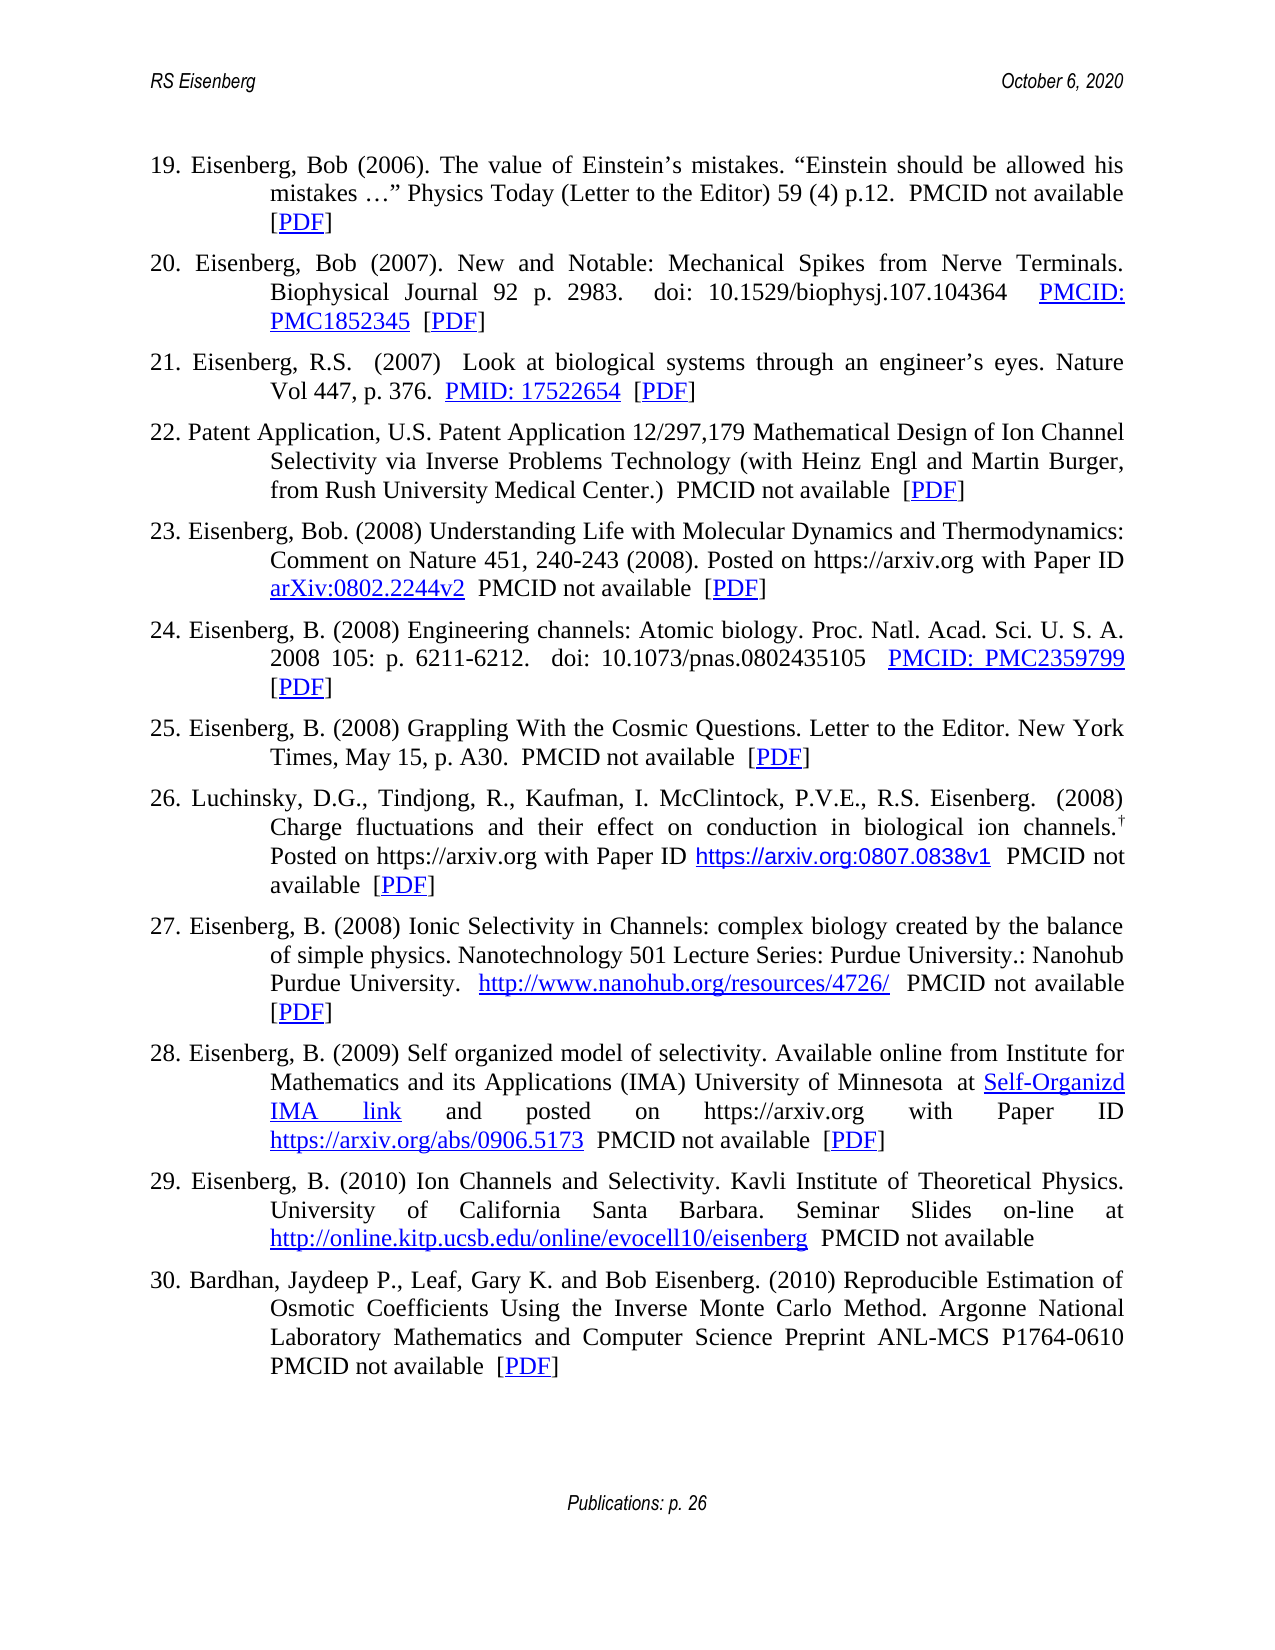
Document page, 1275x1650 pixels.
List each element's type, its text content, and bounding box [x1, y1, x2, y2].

text 19. Eisenberg, Bob (2006). The value of Einstein’s mistakes. “Einstein should be allowed his mistakes …” Physics Today (Letter to the Editor) 59 (4) p.12. PMCID not available [PDF] [150, 150, 1125, 236]
text 26. Luchinsky, D.G., Tindjong, R., Kaufman, I. McClintock, P.V.E., R.S. Eisenberg. (2008) Charge fluctuations and their effect on conduction in biological ion channels.† Posted on https://arxiv.org with Paper ID https://arxiv.org:0807.0838v1 PMCID not available [PDF] [150, 783, 1125, 898]
text 22. Patent Application, U.S. Patent Application 12/297,179 Mathematical Design of Ion Channel Selectivity via Inverse Problems Technology (with Heinz Engl and Martin Burger, from Rush University Medical Center.) PMCID not available [PDF] [150, 417, 1125, 503]
text 20. Eisenberg, Bob (2007). New and Notable: Mechanical Spikes from Nerve Terminals. Biophysical Journal 92 p. 2983. doi: 10.1529/biophysj.107.104364 PMCID: PMC1852345 [PDF] [150, 248, 1125, 335]
text 24. Eisenberg, B. (2008) Engineering channels: Atomic biology. Proc. Natl. Acad. Sci. U. S. A. 2008 105: p. 6211-6212. doi: 10.1073/pnas.0802435105 PMCID: PMC2359799 [PDF] [150, 615, 1125, 701]
text 25. Eisenberg, B. (2008) Grappling With the Cosmic Questions. Letter to the Editor. New York Times, May 15, p. A30. PMCID not available [PDF] [150, 713, 1125, 771]
text 29. Eisenberg, B. (2010) Ion Channels and Selectivity. Kavli Institute of Theoretical Physics. University of California Santa Barbara. Seminar Slides on-line at http://online.kitp.ucsb.edu/online/evocell10/eisenberg PMCID not available [150, 1166, 1125, 1252]
text 21. Eisenberg, R.S. (2007) Look at biological systems through an engineer’s eyes. Nature Vol 447, p. 376. PMID: 17522654 [PDF] [150, 347, 1125, 405]
text 28. Eisenberg, B. (2009) Self organized model of selectivity. Available online from Institute for Mathematics and its Applications (IMA) University of Minnesota at Self-Organizd IMA link and posted on https://arxiv.org with Paper ID https://arxiv.org/abs/0906.5173 PMCID not available [PDF] [150, 1038, 1125, 1153]
text 30. Bardhan, Jaydeep P., Leaf, Gary K. and Bob Eisenberg. (2010) Reproducible Estimation of Osmotic Coefficients Using the Inverse Monte Carlo Method. Argonne National Laboratory Mathematics and Computer Science Preprint ANL-MCS P1764-0610 PMCID not available [PDF] [150, 1265, 1125, 1380]
text 27. Eisenberg, B. (2008) Ionic Selectivity in Channels: complex biology created by the balance of simple physics. Nanotechnology 501 Lecture Series: Purdue University.: Nanohub Purdue University. http://www.nanohub.org/resources/4726/ PMCID not available [PDF] [150, 911, 1125, 1026]
text 23. Eisenberg, Bob. (2008) Understanding Life with Molecular Dynamics and Thermodynamics: Comment on Nature 451, 240-243 (2008). Posted on https://arxiv.org with Paper ID arXiv:0802.2244v2 PMCID not available [PDF] [150, 516, 1125, 602]
